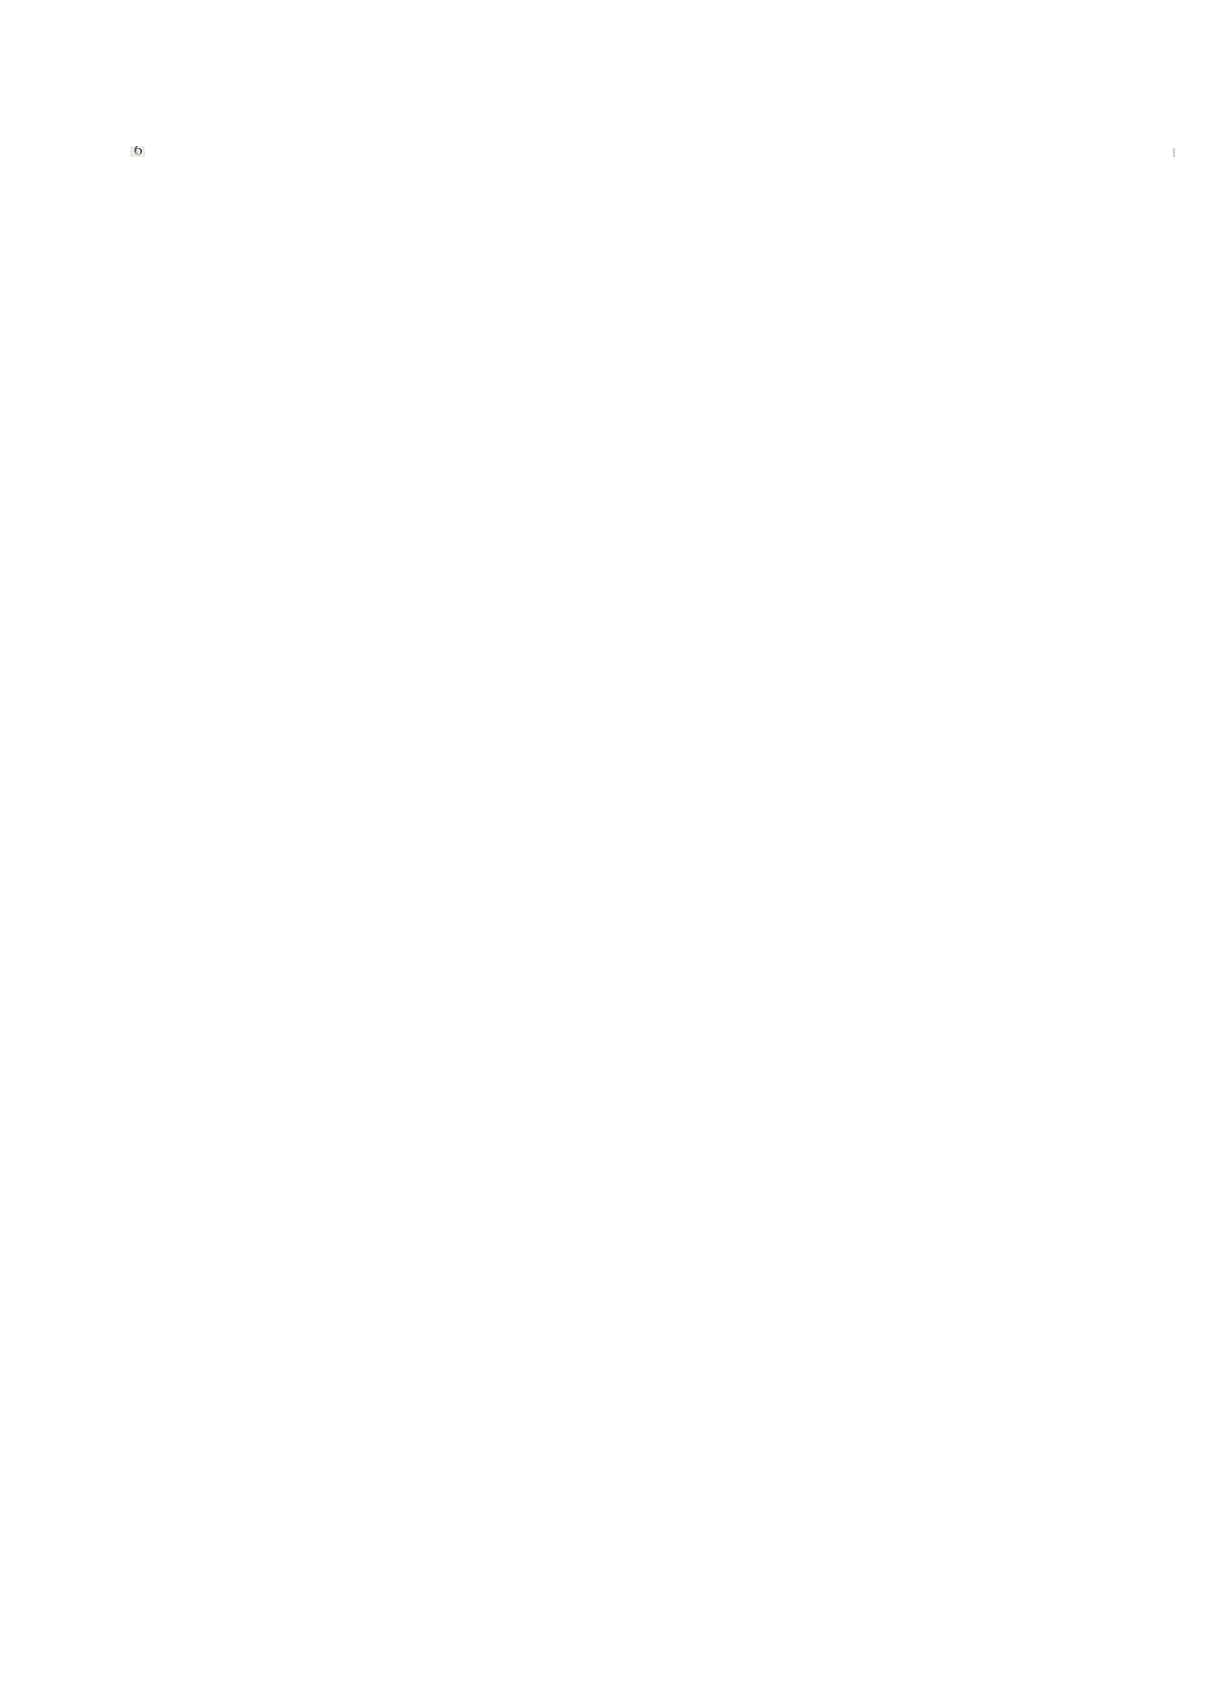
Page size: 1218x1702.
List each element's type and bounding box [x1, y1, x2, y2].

picture [130, 146, 145, 157]
